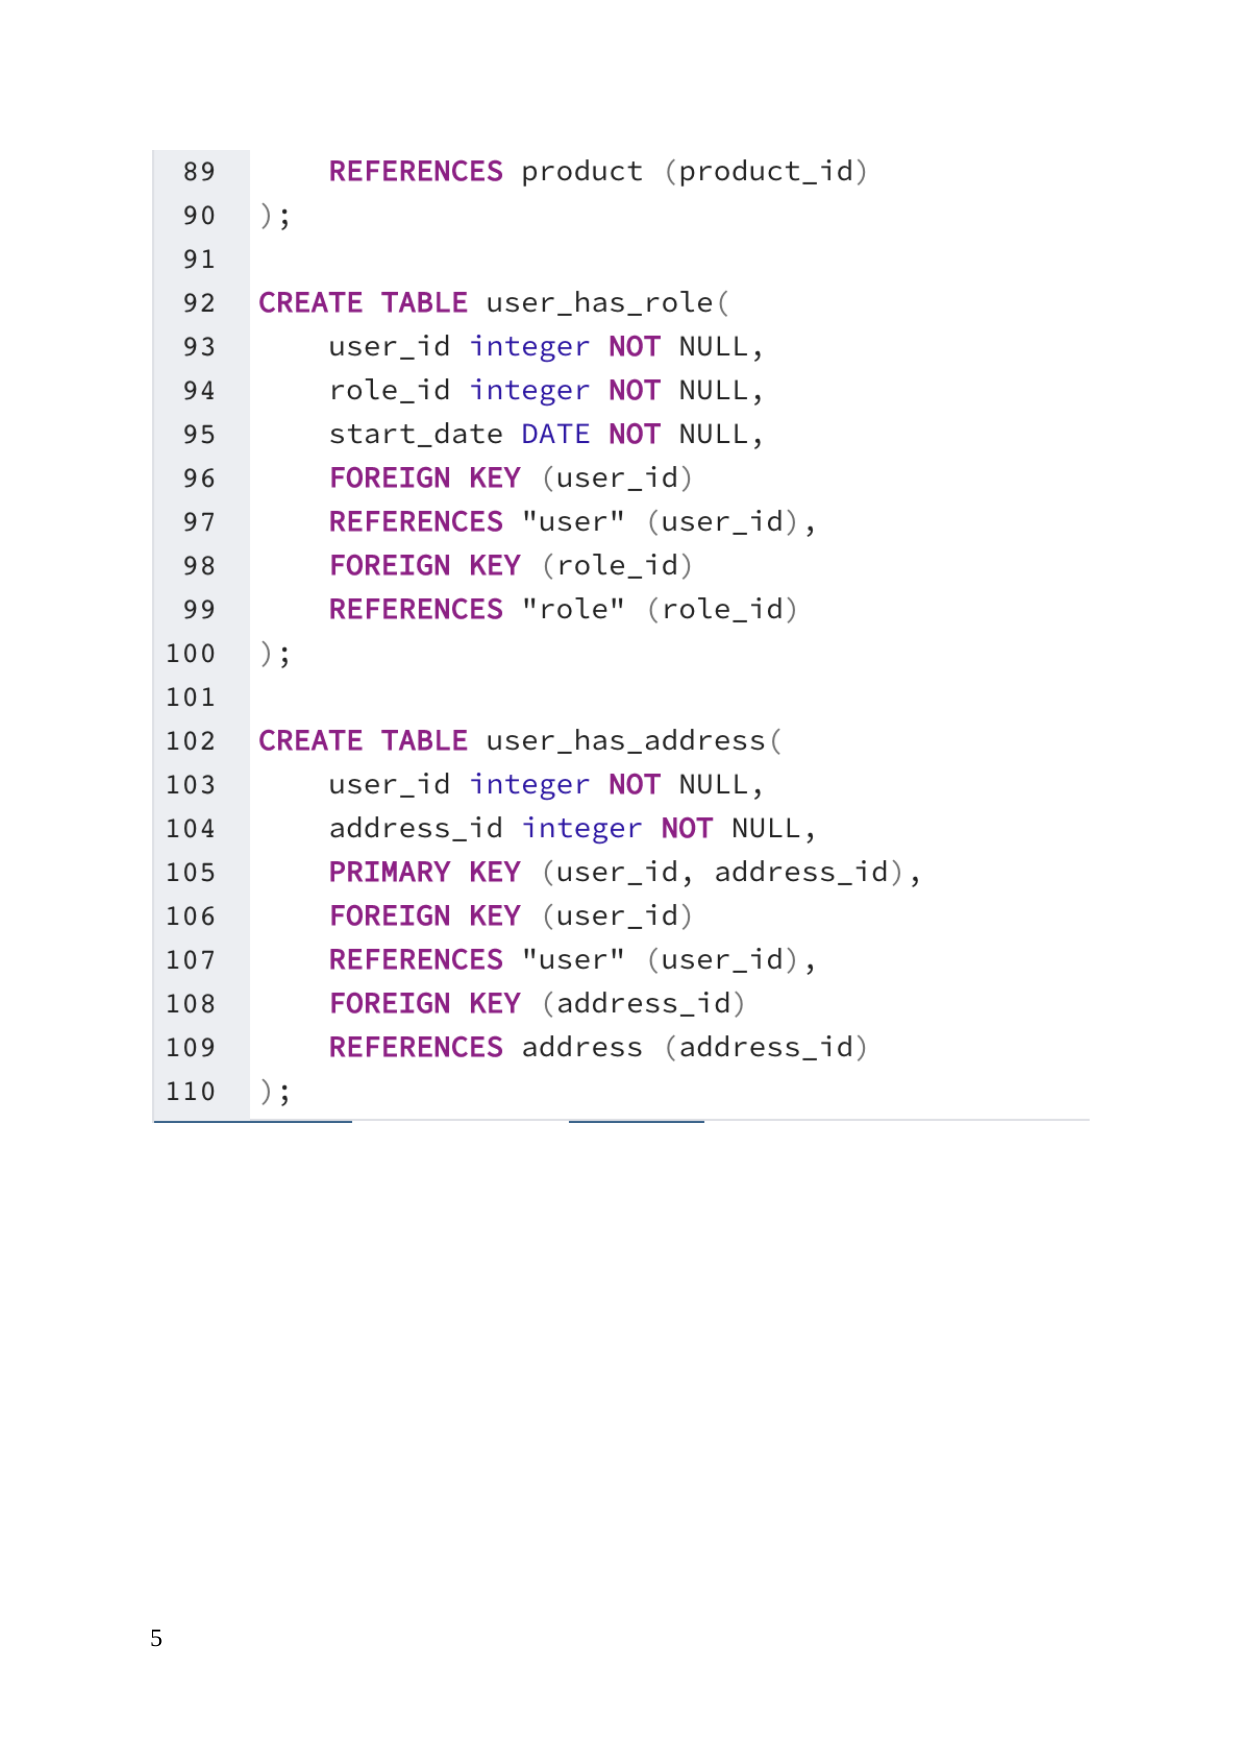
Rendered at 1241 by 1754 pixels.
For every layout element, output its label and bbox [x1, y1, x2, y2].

picture [150, 150, 1090, 1123]
